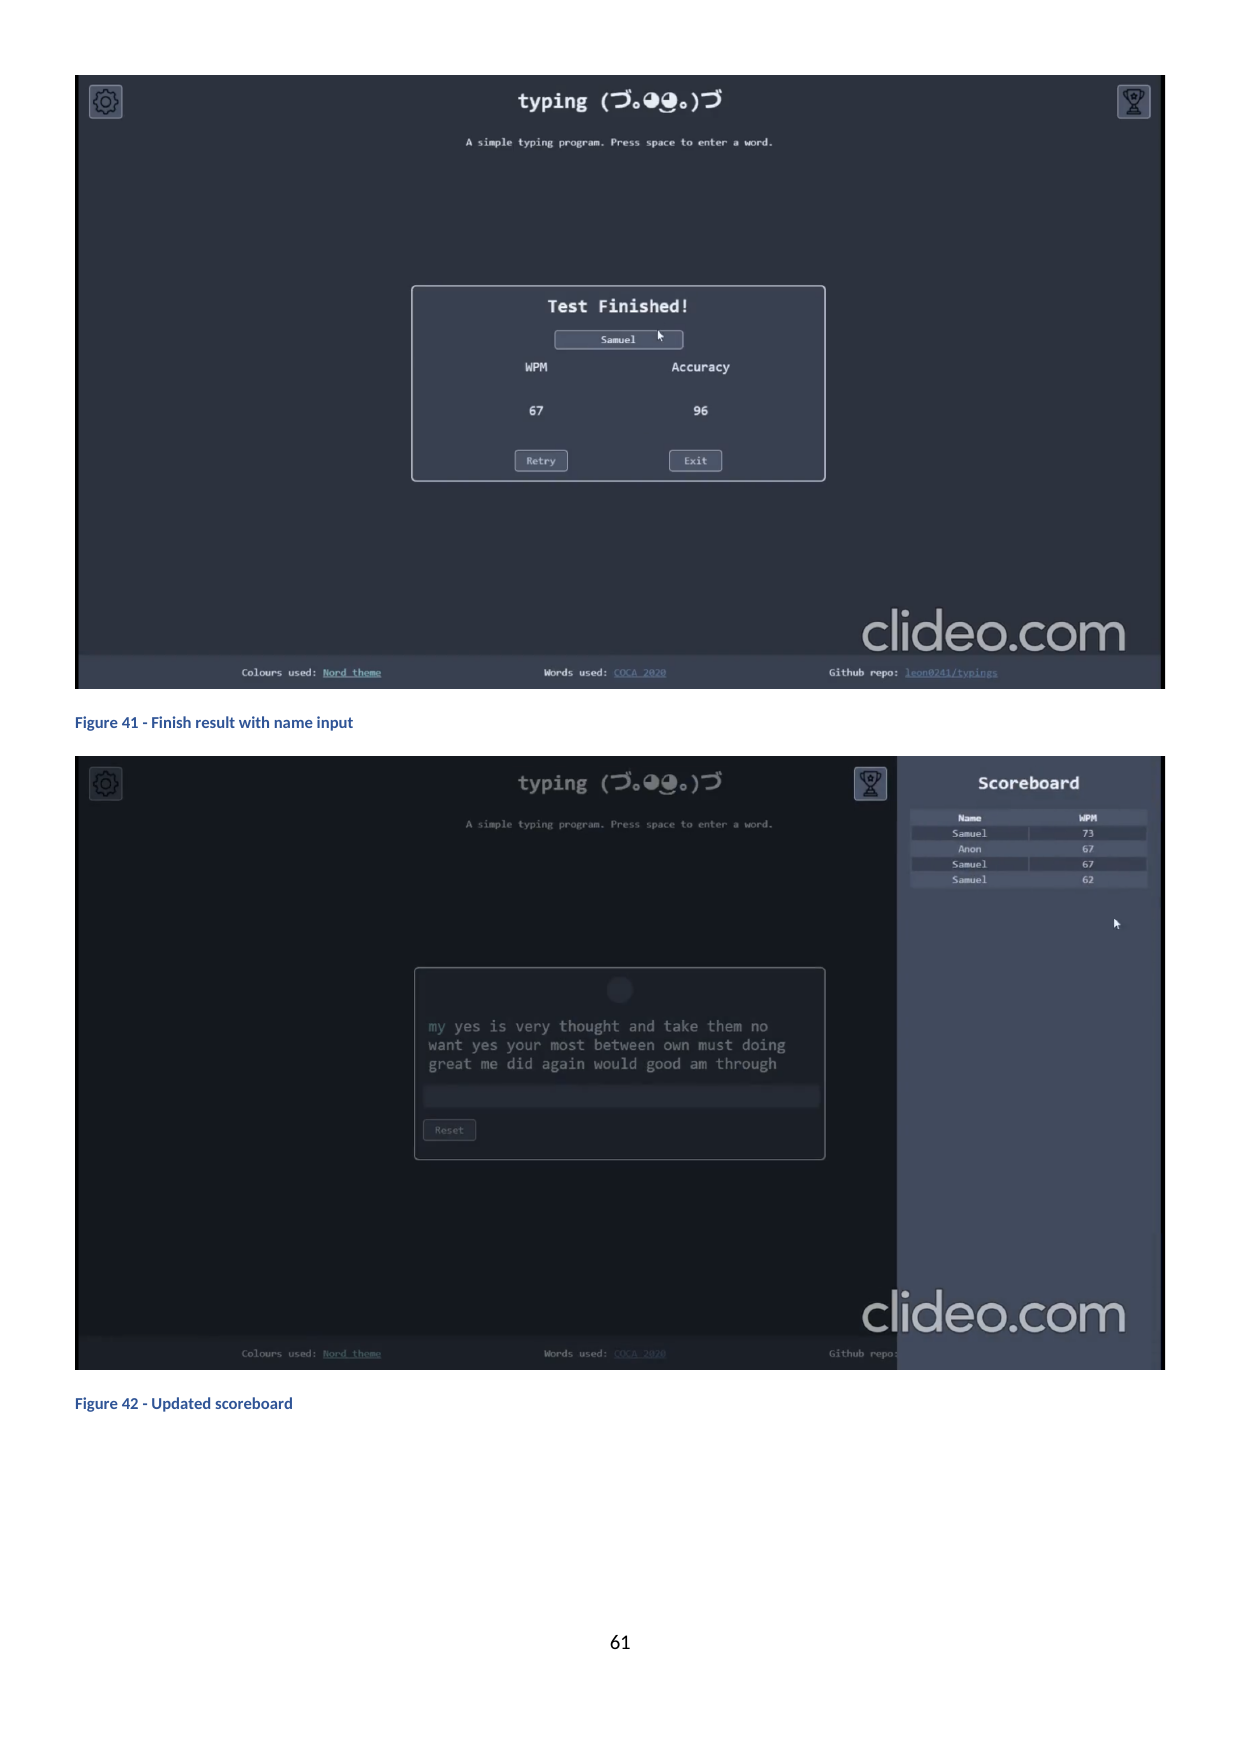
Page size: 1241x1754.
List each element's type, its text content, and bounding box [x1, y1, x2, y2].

picture [75, 75, 1166, 689]
text Figure 41 - Finish result with name input [75, 712, 1165, 732]
picture [75, 756, 1166, 1370]
text Figure 42 - Updated scoreboard [75, 1393, 1165, 1414]
